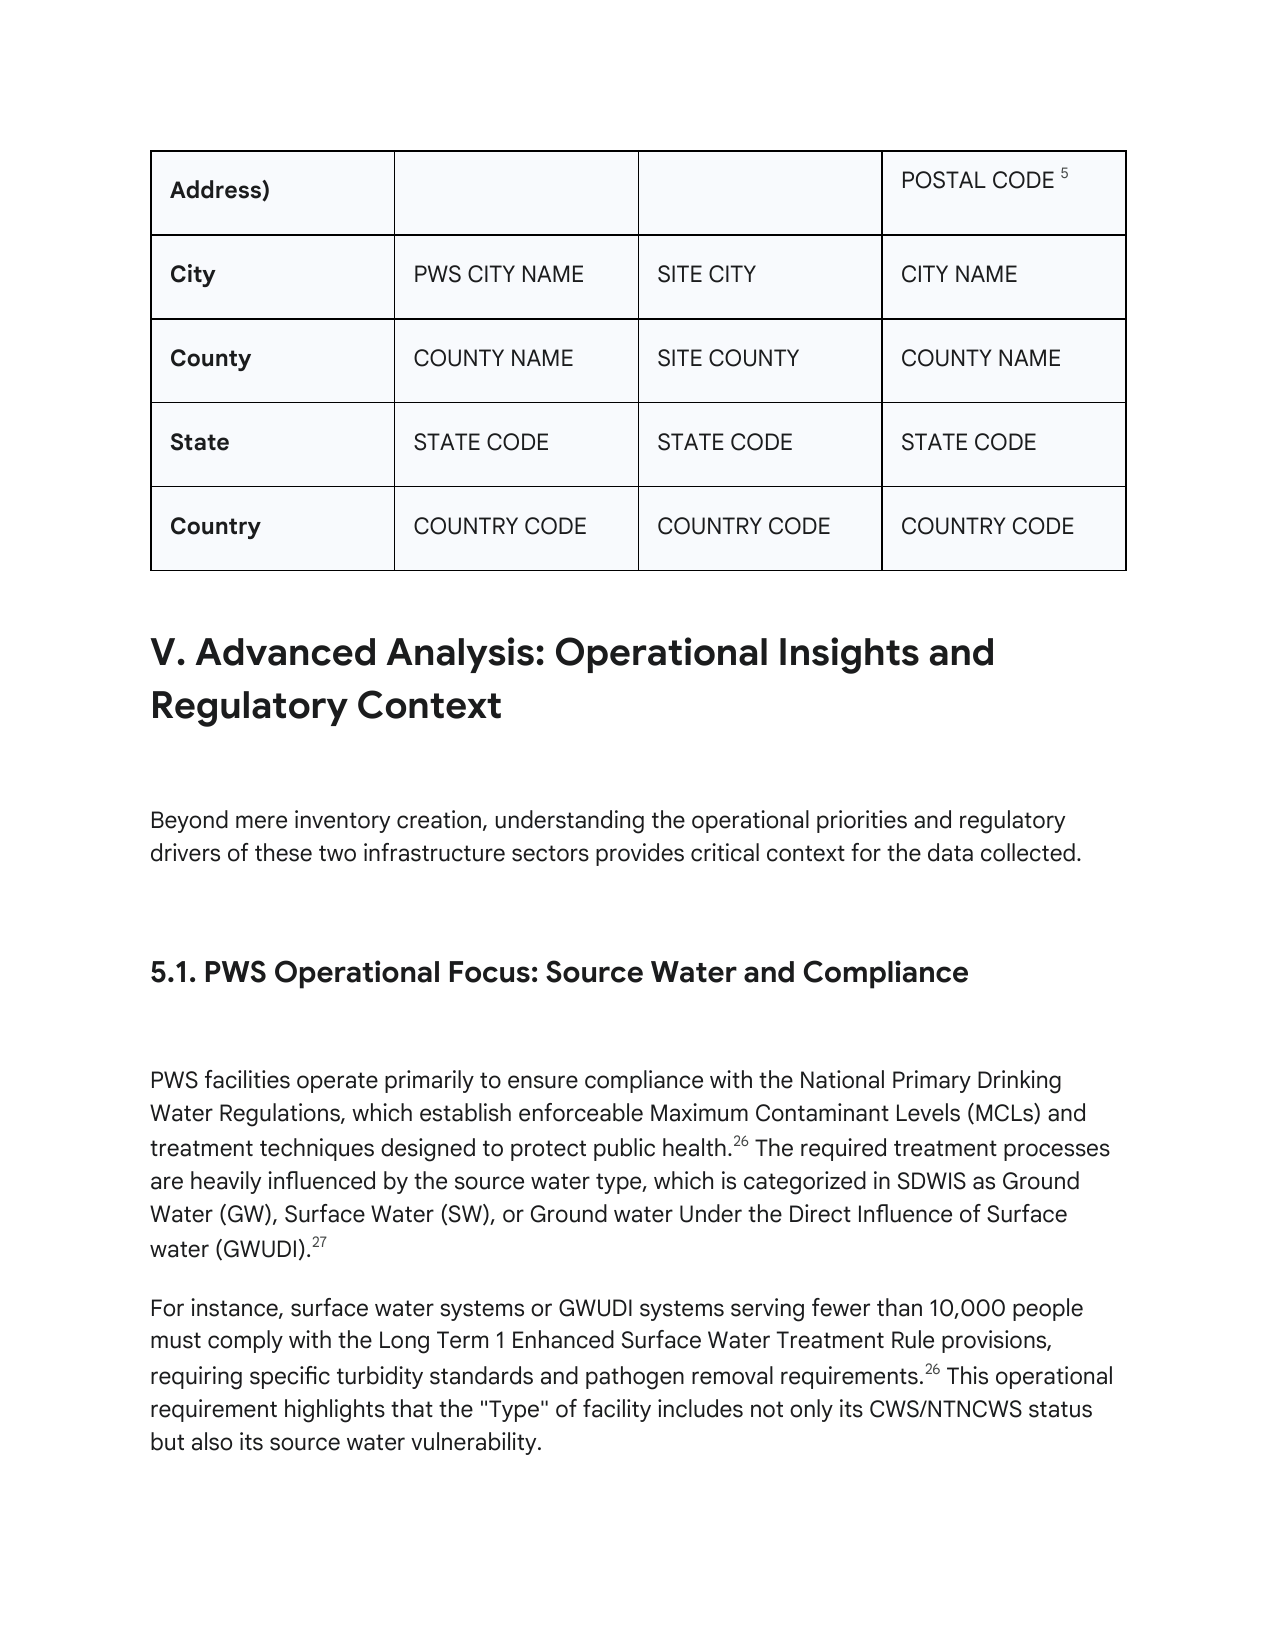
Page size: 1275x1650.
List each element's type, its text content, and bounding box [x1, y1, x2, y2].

table_cell State [152, 403, 394, 486]
table_cell PWS CITY NAME [395, 236, 638, 318]
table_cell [152, 152, 394, 234]
table_cell COUNTRY CODE [639, 487, 881, 570]
text PWS facilities operate primarily to ensure compliance with the National Primary Drinking Water Regulations, which establish enforceable Maximum Contaminant Levels (MCLs) and treatment techniques designed to protect public health.26 The required treatment processes are heavily influenced by the source water type, which is categorized in SDWIS as Ground Water (GW), Surface Water (SW), or Ground water Under the Direct Influence of Surface water (GWUDI).27 [150, 1066, 1125, 1265]
table_cell STATE CODE [395, 403, 638, 486]
table_cell STATE CODE [639, 403, 881, 486]
table_cell SITE COUNTY [639, 320, 881, 402]
table_cell COUNTY NAME [395, 320, 638, 402]
table_cell SITE CITY [639, 236, 881, 318]
subtitle 5.1. PWS Operational Focus: Source Water and Compliance [150, 954, 1125, 991]
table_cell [883, 152, 1125, 234]
table_cell COUNTRY CODE [883, 487, 1125, 570]
table_cell County [152, 320, 394, 402]
table_cell - [639, 152, 881, 234]
subtitle V. Advanced Analysis: Operational Insights and Regulatory Context [150, 629, 1125, 729]
table_cell Country [152, 487, 394, 570]
table_cell COUNTY NAME [883, 320, 1125, 402]
text Beyond mere inventory creation, understanding the operational priorities and regulatory drivers of these two infrastructure sectors provides critical context for the data collected. [150, 806, 1125, 868]
table_cell STATE CODE [883, 403, 1125, 486]
table_cell COUNTRY CODE [395, 487, 638, 570]
table_cell City [152, 236, 394, 318]
table_cell CITY NAME [883, 236, 1125, 318]
table_cell - [395, 152, 638, 234]
text For instance, surface water systems or GWUDI systems serving fewer than 10,000 people must comply with the Long Term 1 Enhanced Surface Water Treatment Rule provisions, requiring specific turbidity standards and pathogen removal requirements.26 This operational requirement highlights that the "Type" of facility includes not only its CWS/NTNCWS status but also its source water vulnerability. [150, 1294, 1125, 1457]
